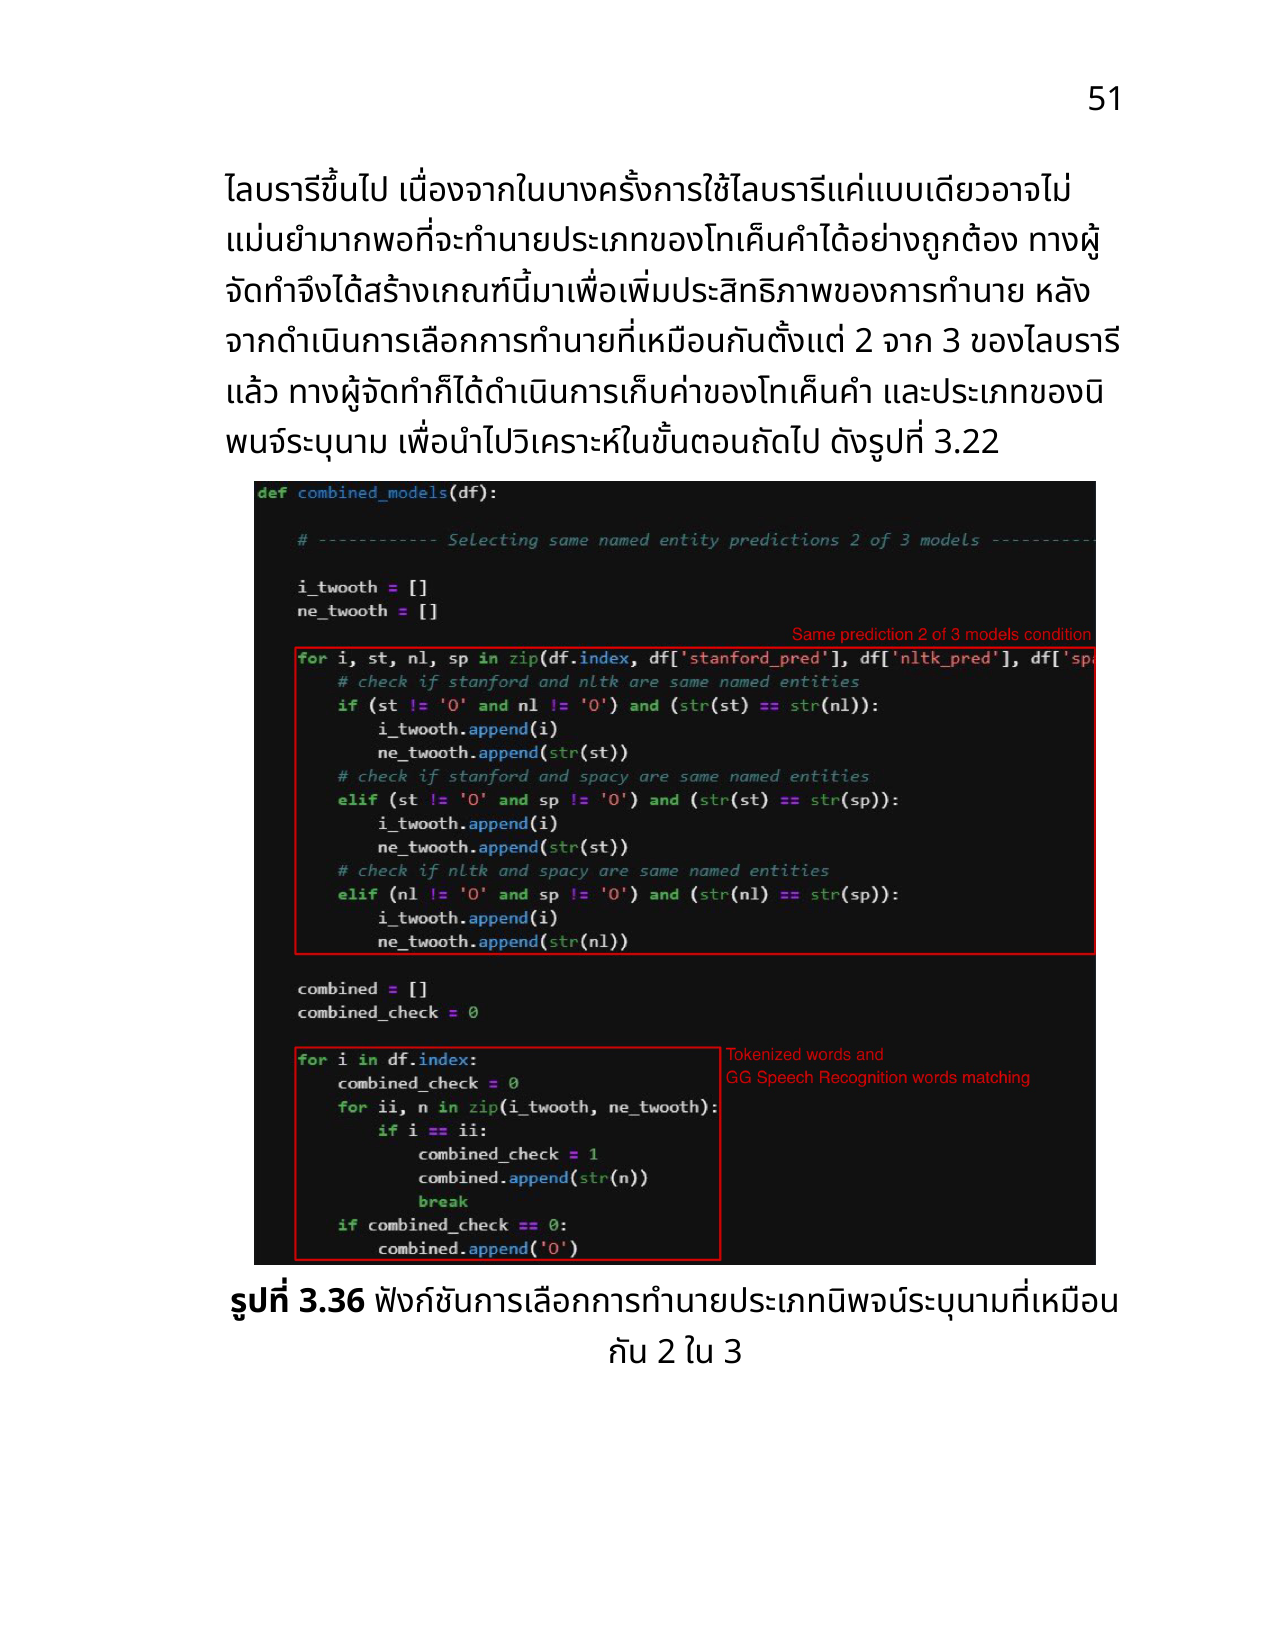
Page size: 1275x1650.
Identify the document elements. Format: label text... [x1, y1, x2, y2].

picture [254, 481, 1096, 1265]
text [225, 166, 1125, 469]
